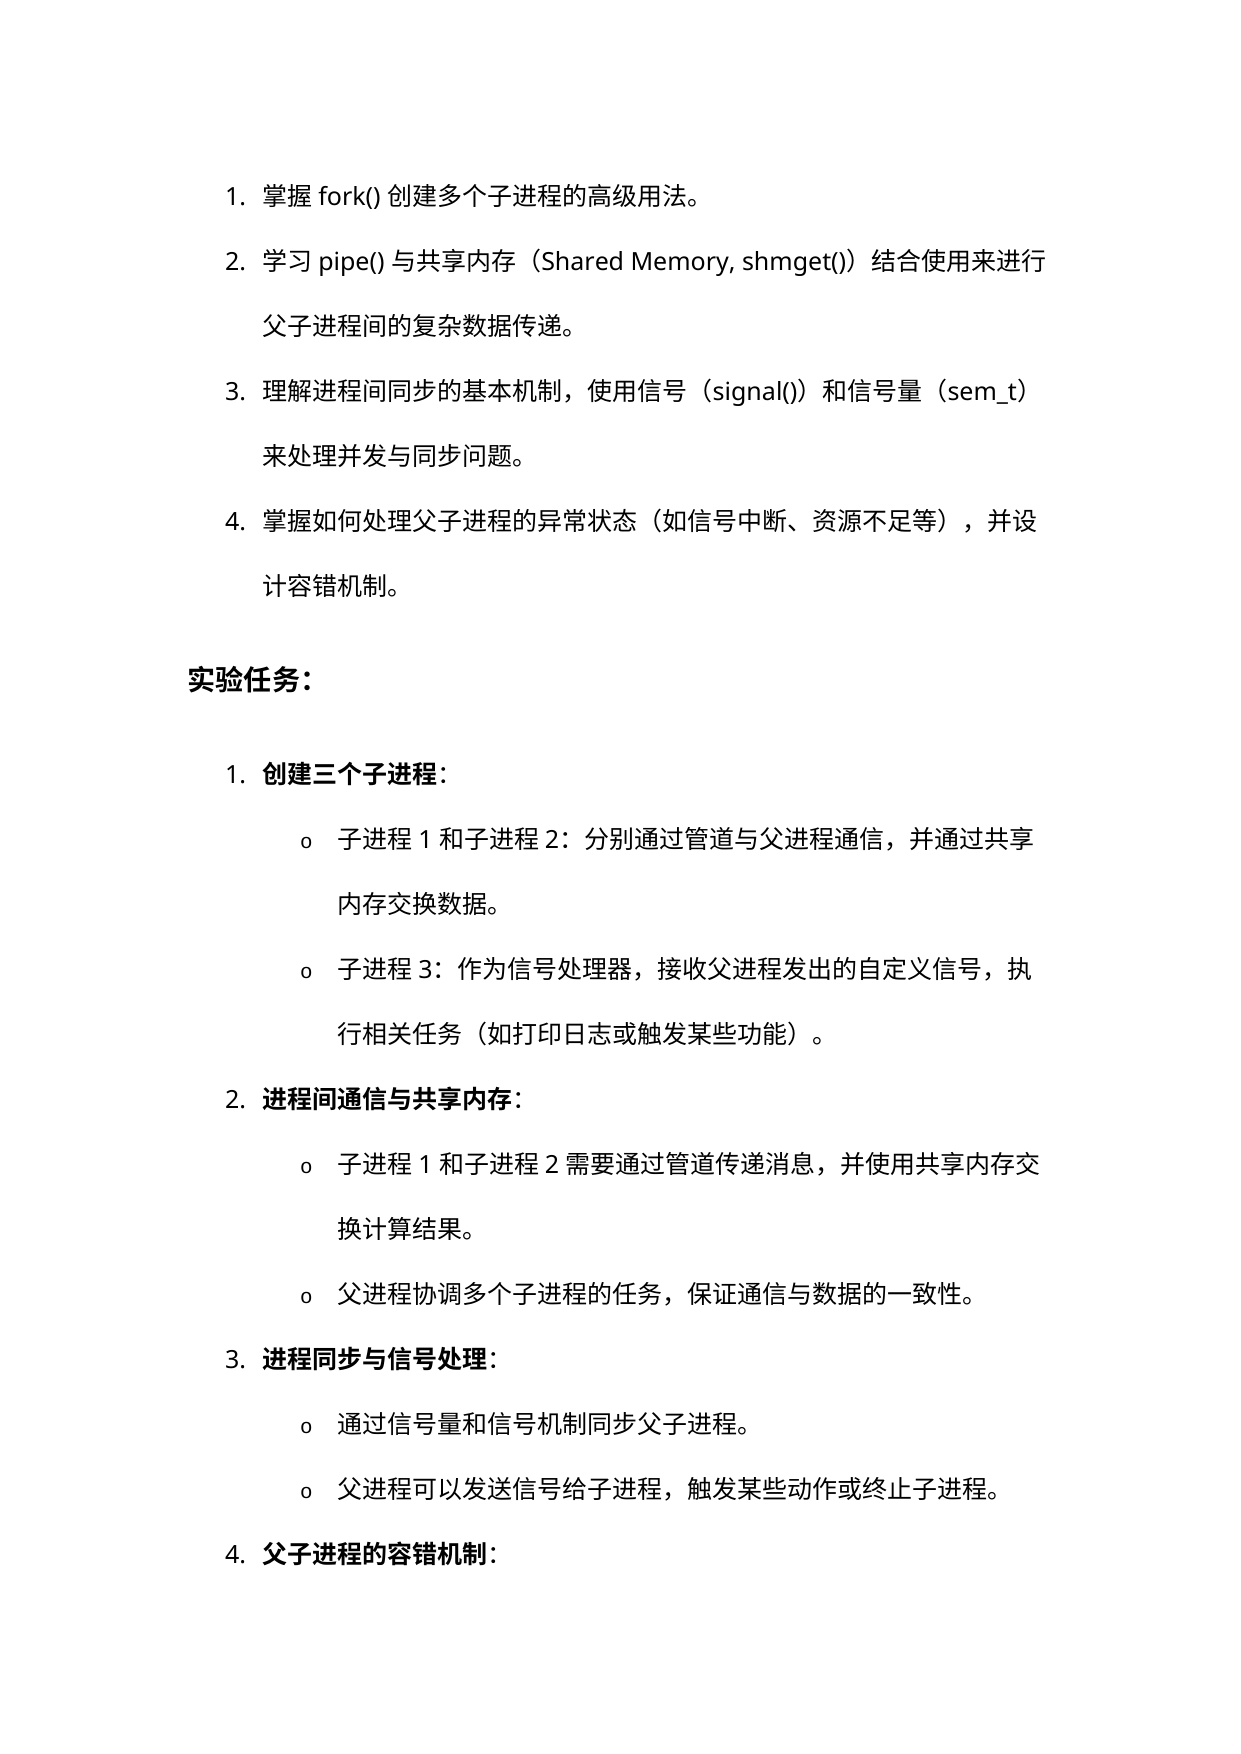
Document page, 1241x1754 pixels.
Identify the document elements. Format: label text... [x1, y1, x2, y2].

list 掌握 fork() 创建多个子进程的高级用法。 [225, 162, 1053, 227]
list 子进程 1 和子进程 2 需要通过管道传递消息，并使用共享内存交换计算结果。 [300, 1130, 1053, 1260]
list 掌握如何处理父子进程的异常状态（如信号中断、资源不足等），并设计容错机制。 [225, 487, 1053, 617]
list 理解进程间同步的基本机制，使用信号（signal()）和信号量（sem_t）来处理并发与同步问题。 [225, 357, 1053, 487]
list 进程间通信与共享内存： [225, 1065, 1053, 1130]
list 父进程协调多个子进程的任务，保证通信与数据的一致性。 [300, 1260, 1053, 1325]
list 父子进程的容错机制： [225, 1520, 1053, 1585]
list 子进程 3：作为信号处理器，接收父进程发出的自定义信号，执行相关任务（如打印日志或触发某些功能）。 [300, 935, 1053, 1065]
list 子进程 1 和子进程 2：分别通过管道与父进程通信，并通过共享内存交换数据。 [300, 805, 1053, 935]
list 进程同步与信号处理： [225, 1325, 1053, 1390]
list 通过信号量和信号机制同步父子进程。 [300, 1390, 1053, 1455]
list 学习 pipe() 与共享内存（Shared Memory, shmget()）结合使用来进行父子进程间的复杂数据传递。 [225, 227, 1053, 357]
text 实验任务： [187, 646, 1053, 711]
list 父进程可以发送信号给子进程，触发某些动作或终止子进程。 [300, 1455, 1053, 1520]
list 创建三个子进程： [225, 740, 1053, 805]
